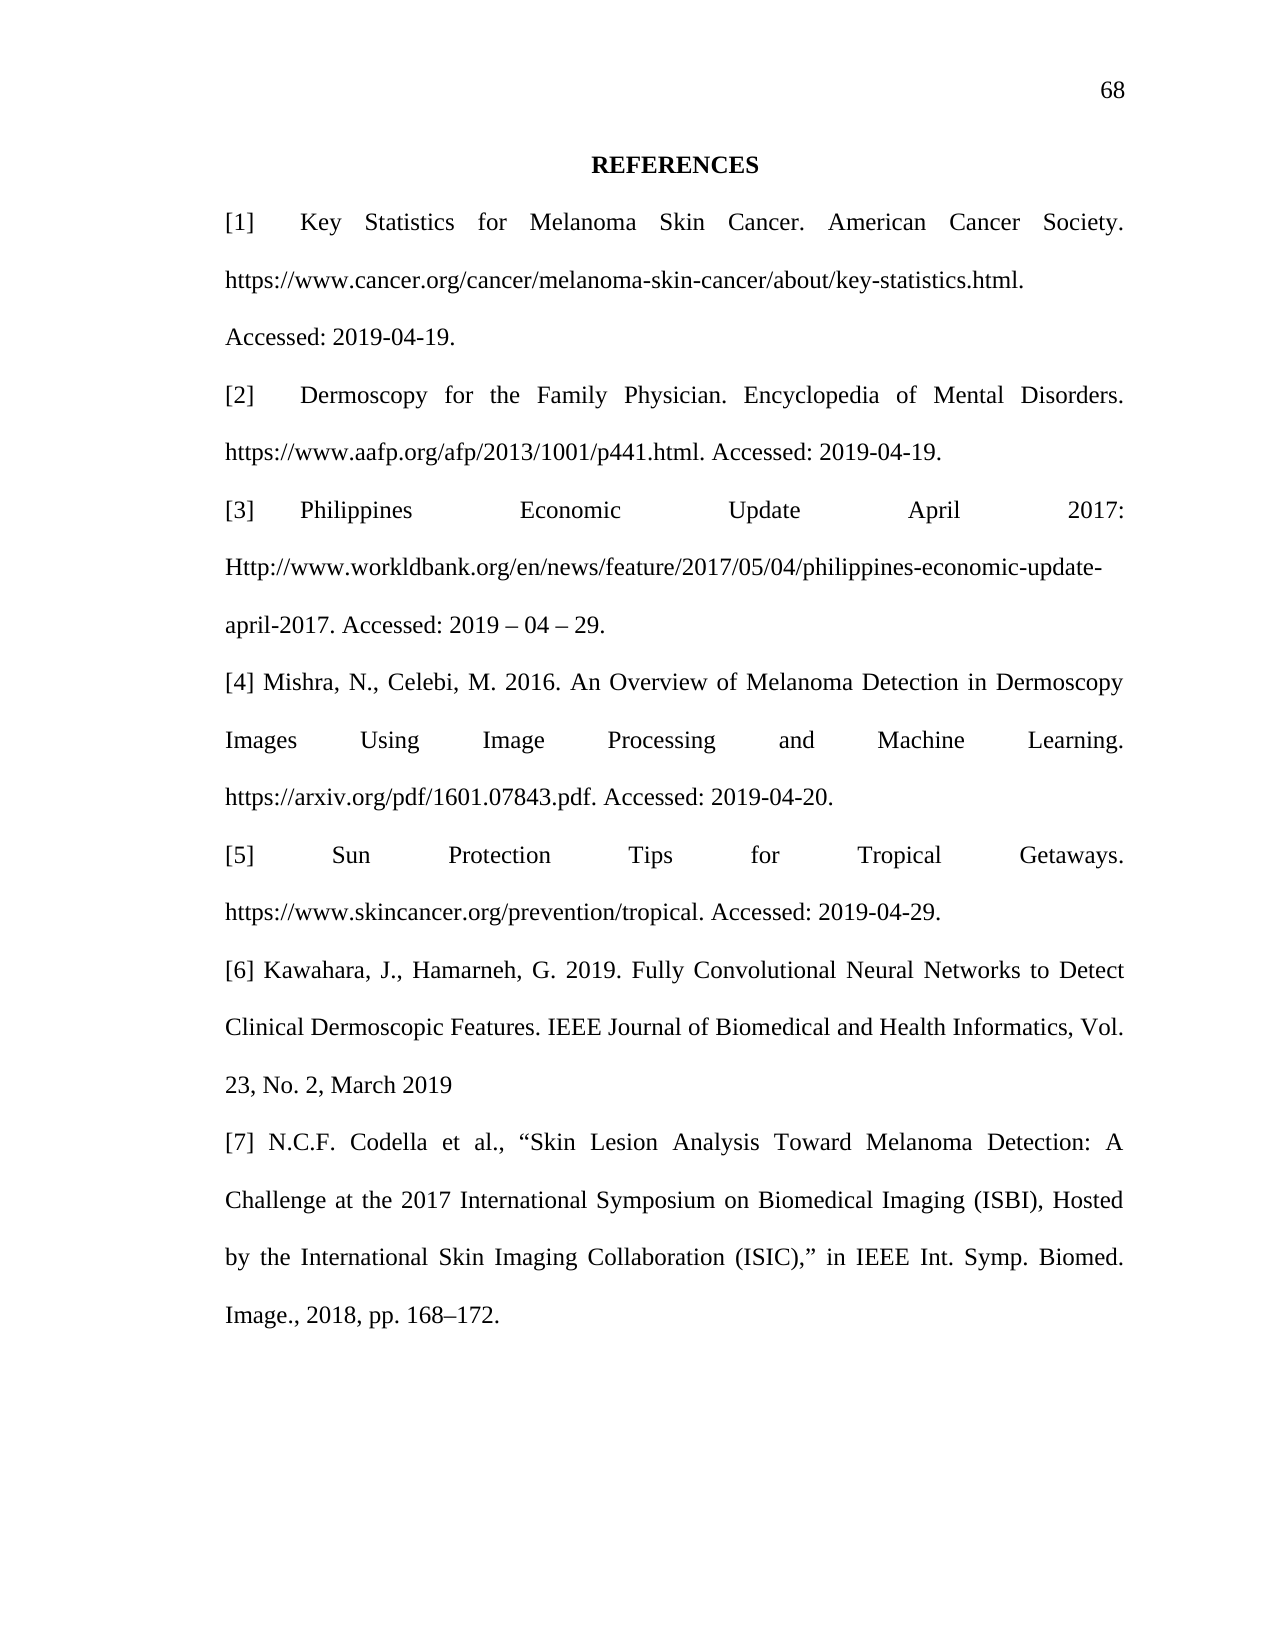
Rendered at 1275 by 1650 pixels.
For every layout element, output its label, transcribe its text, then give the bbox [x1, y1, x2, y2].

text [5] Sun Protection Tips for Tropical Getaways. https://www.skincancer.org/prevention/tropical. Accessed: 2019-04-29. [225, 840, 1125, 926]
text [6] Kawahara, J., Hamarneh, G. 2019. Fully Convolutional Neural Networks to Detect Clinical Dermoscopic Features. IEEE Journal of Biomedical and Health Informatics, Vol. 23, No. 2, March 2019 [225, 955, 1125, 1099]
text [3] Philippines Economic Update April 2017: Http://www.workldbank.org/en/news/feature/2017/05/04/philippines-economic-update-april-2017. Accessed: 2019 – 04 – 29. [225, 495, 1125, 639]
text [1] Key Statistics for Melanoma Skin Cancer. American Cancer Society. https://www.cancer.org/cancer/melanoma-skin-cancer/about/key-statistics.html. Accessed: 2019-04-19. [225, 207, 1125, 351]
subtitle REFERENCES [225, 150, 1125, 179]
text [7] N.C.F. Codella et al., “Skin Lesion Analysis Toward Melanoma Detection: A Challenge at the 2017 International Symposium on Biomedical Imaging (ISBI), Hosted by the International Skin Imaging Collaboration (ISIC),” in IEEE Int. Symp. Biomed. Image., 2018, pp. 168–172. [225, 1127, 1125, 1329]
text [2] Dermoscopy for the Family Physician. Encyclopedia of Mental Disorders. https://www.aafp.org/afp/2013/1001/p441.html. Accessed: 2019-04-19. [225, 380, 1125, 466]
text [4] Mishra, N., Celebi, M. 2016. An Overview of Melanoma Detection in Dermoscopy Images Using Image Processing and Machine Learning. https://arxiv.org/pdf/1601.07843.pdf. Accessed: 2019-04-20. [225, 667, 1125, 811]
